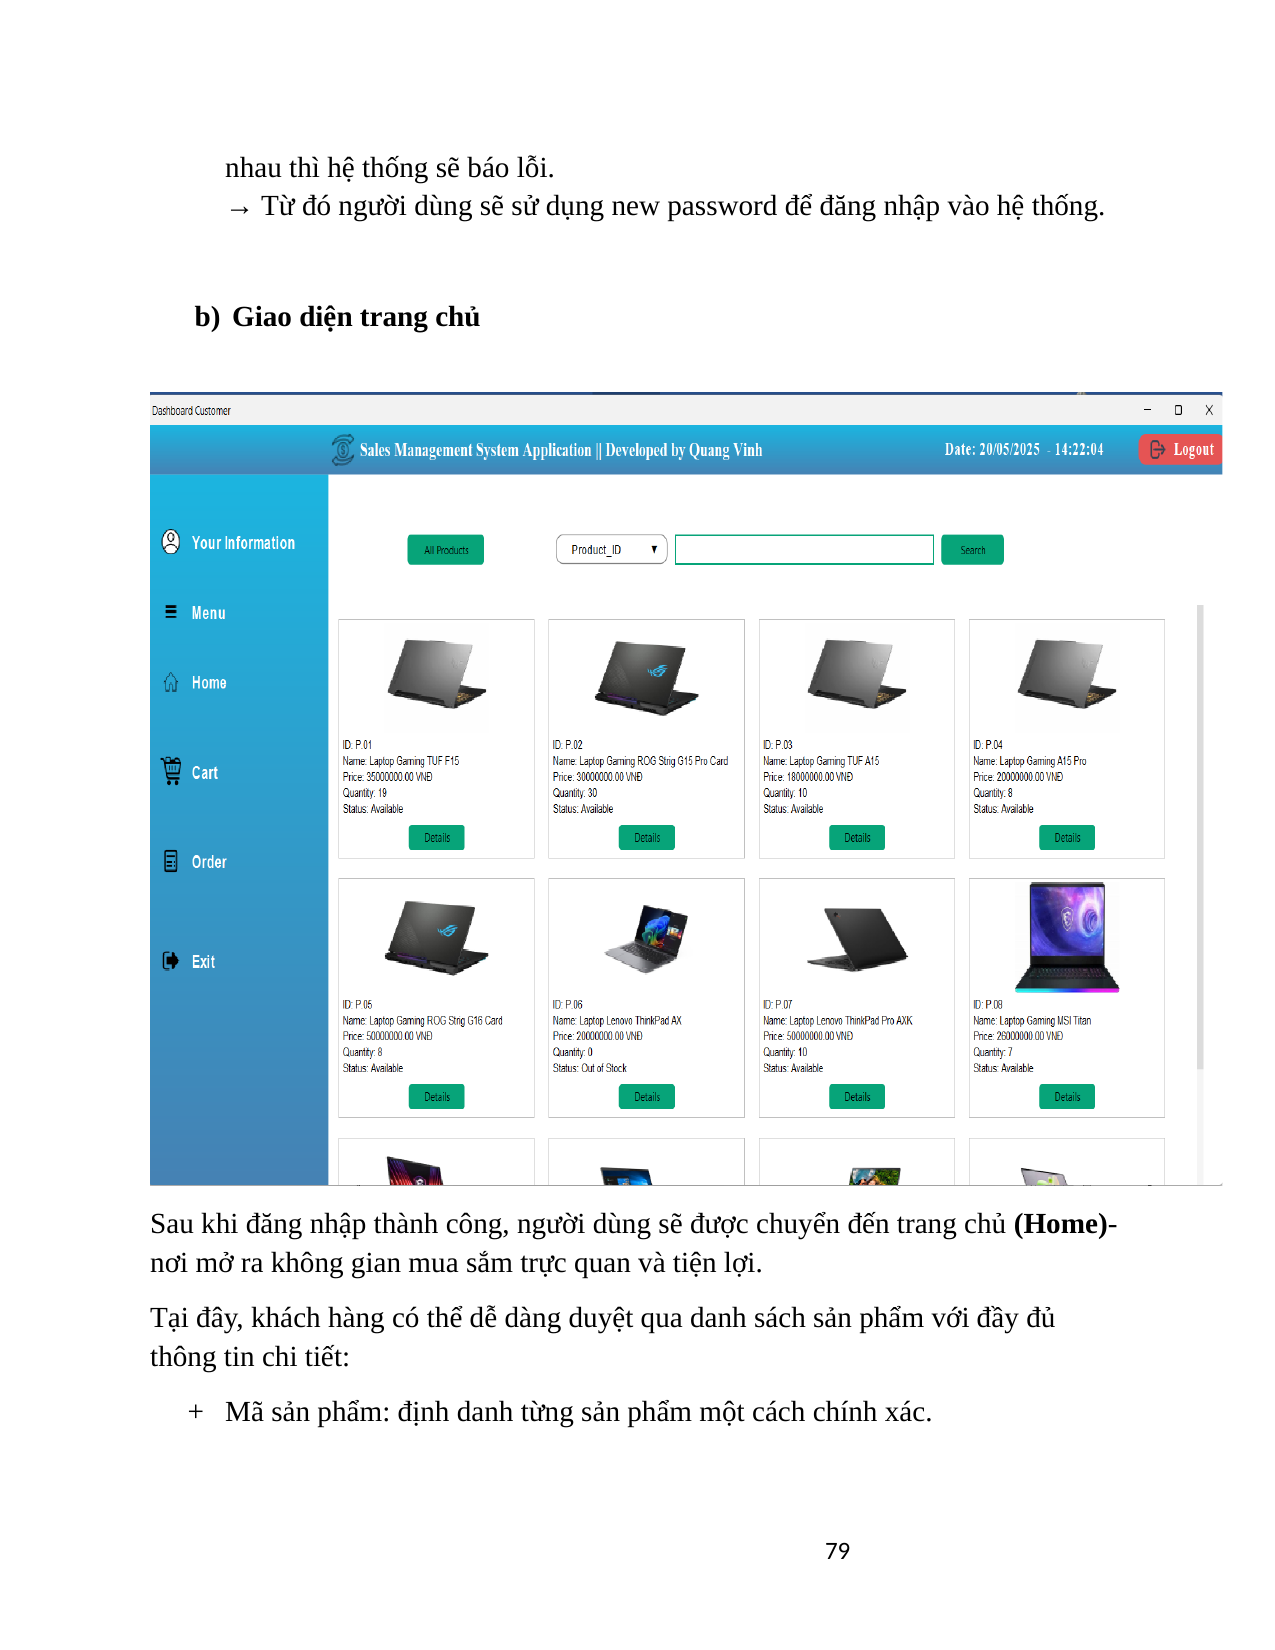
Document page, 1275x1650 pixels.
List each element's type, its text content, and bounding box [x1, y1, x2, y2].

text Tại đây, khách hàng có thể dễ dàng duyệt qua danh sách sản phẩm với đầy đủ thông tin chi tiết: [150, 1300, 1125, 1372]
list Giao diện trang chủ [194, 299, 1125, 332]
text Sau khi đăng nhập thành công, người dùng sẽ được chuyển đến trang chủ (Home)- nơi mở ra không gian mua sắm trực quan và tiện lợi. [150, 1206, 1125, 1278]
list Mã sản phẩm: định danh từng sản phẩm một cách chính xác. [187, 1394, 1125, 1427]
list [225, 150, 1125, 222]
picture [150, 392, 1223, 1186]
